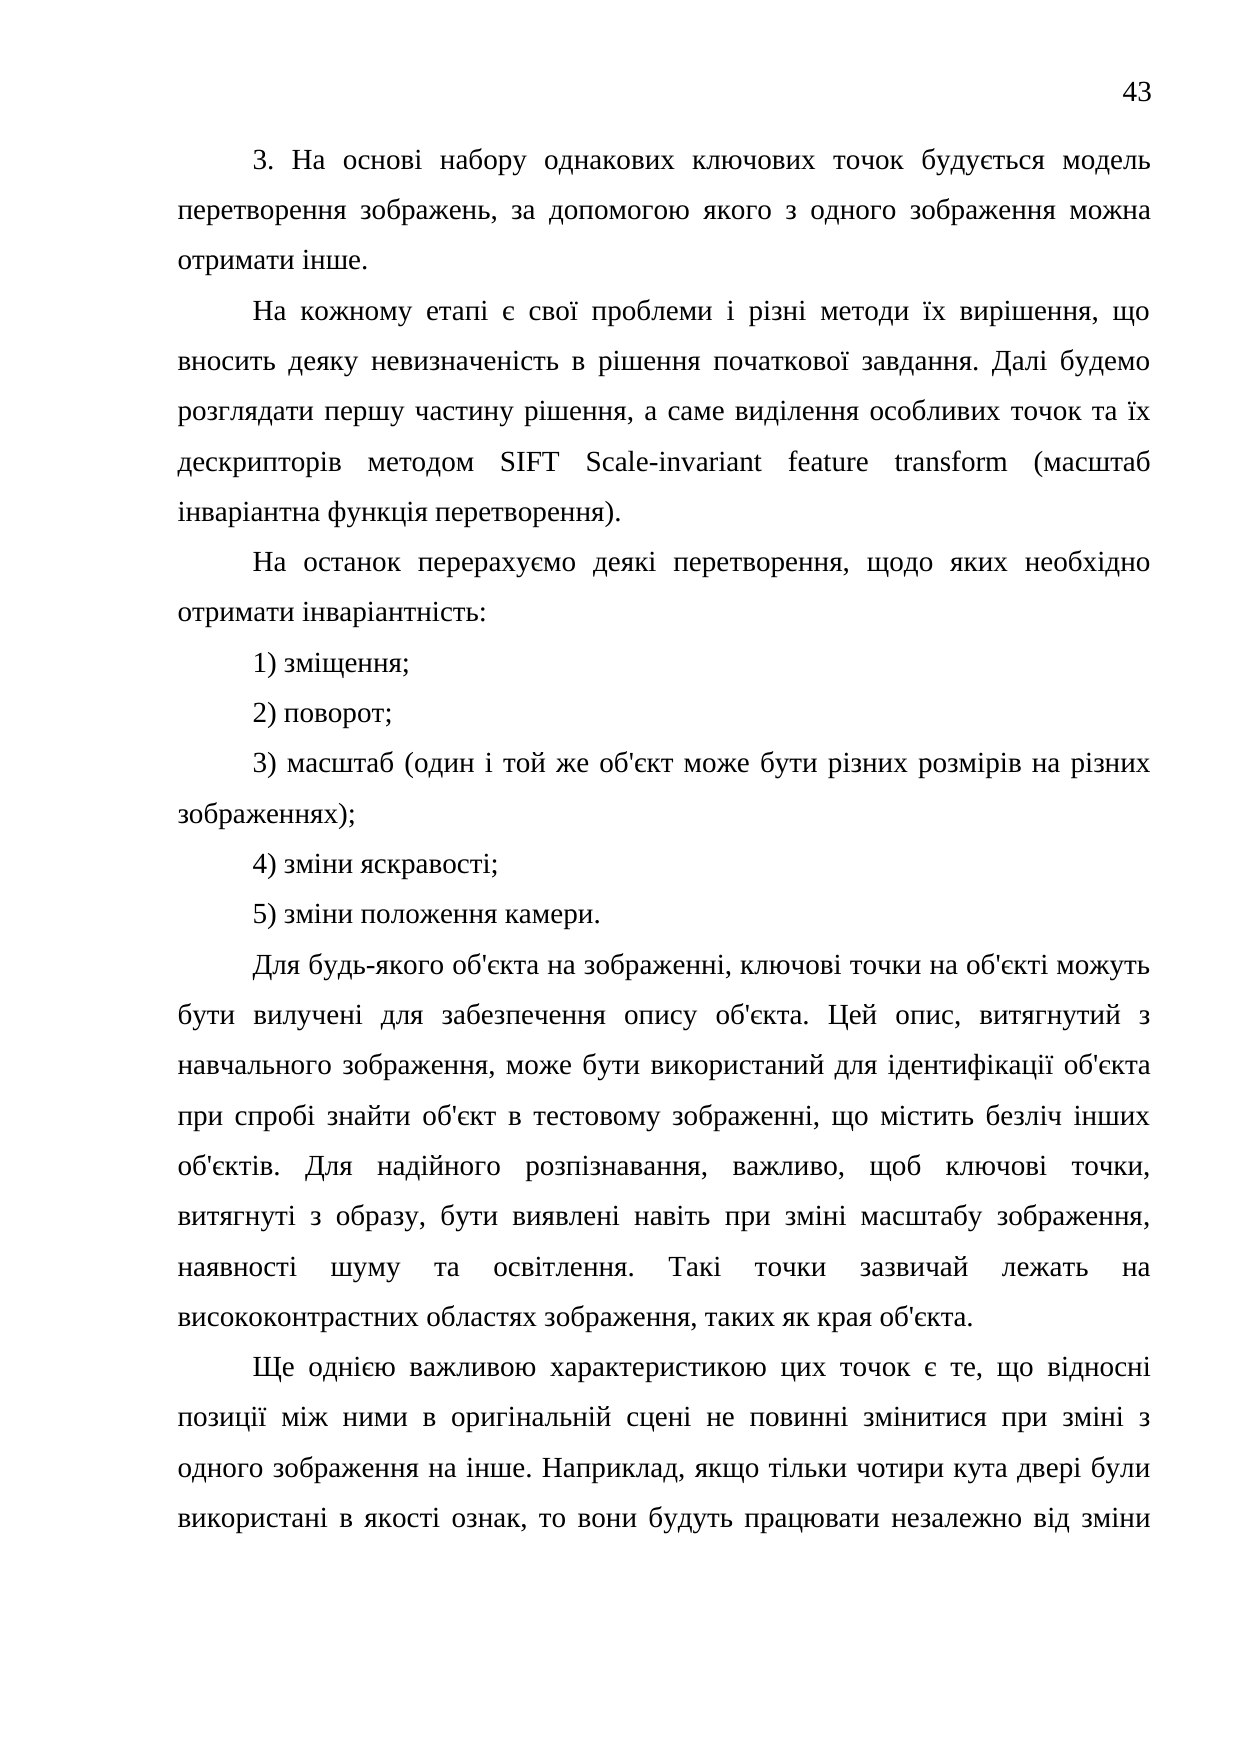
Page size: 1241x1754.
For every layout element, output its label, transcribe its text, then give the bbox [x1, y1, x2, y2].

text На кожному етапі є свої проблеми і різні методи їх вирішення, що вносить деяку невизначеність в рішення початкової завдання. Далі будемо розглядати першу частину рішення, а саме виділення особливих точок та їх дескрипторів методом SIFT Scale-invariant feature transform (масштаб інваріантна функція перетворення). [177, 293, 1152, 527]
text 3. На основі набору однакових ключових точок будується модель перетворення зображень, за допомогою якого з одного зображення можна отримати інше. [177, 142, 1152, 276]
text 1) зміщення; [177, 645, 1152, 678]
text Для будь-якого об'єкта на зображенні, ключові точки на об'єкті можуть бути вилучені для забезпечення опису об'єкта. Цей опис, витягнутий з навчального зображення, може бути використаний для ідентифікації об'єкта при спробі знайти об'єкт в тестовому зображенні, що містить безліч інших об'єктів. Для надійного розпізнавання, важливо, щоб ключові точки, витягнуті з образу, бути виявлені навіть при зміні масштабу зображення, наявності шуму та освітлення. Такі точки зазвичай лежать на висококонтрастних областях зображення, таких як края об'єкта. [177, 947, 1152, 1332]
text На останок перерахуємо деякі перетворення, щодо яких необхідно отримати інваріантність: [177, 544, 1152, 628]
text 4) зміни яскравості; [177, 846, 1152, 880]
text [177, 1349, 1152, 1534]
text 2) поворот; [177, 695, 1152, 729]
text 5) зміни положення камери. [177, 896, 1152, 930]
text 3) масштаб (один і той же об'єкт може бути різних розмірів на різних зображеннях); [177, 746, 1152, 829]
